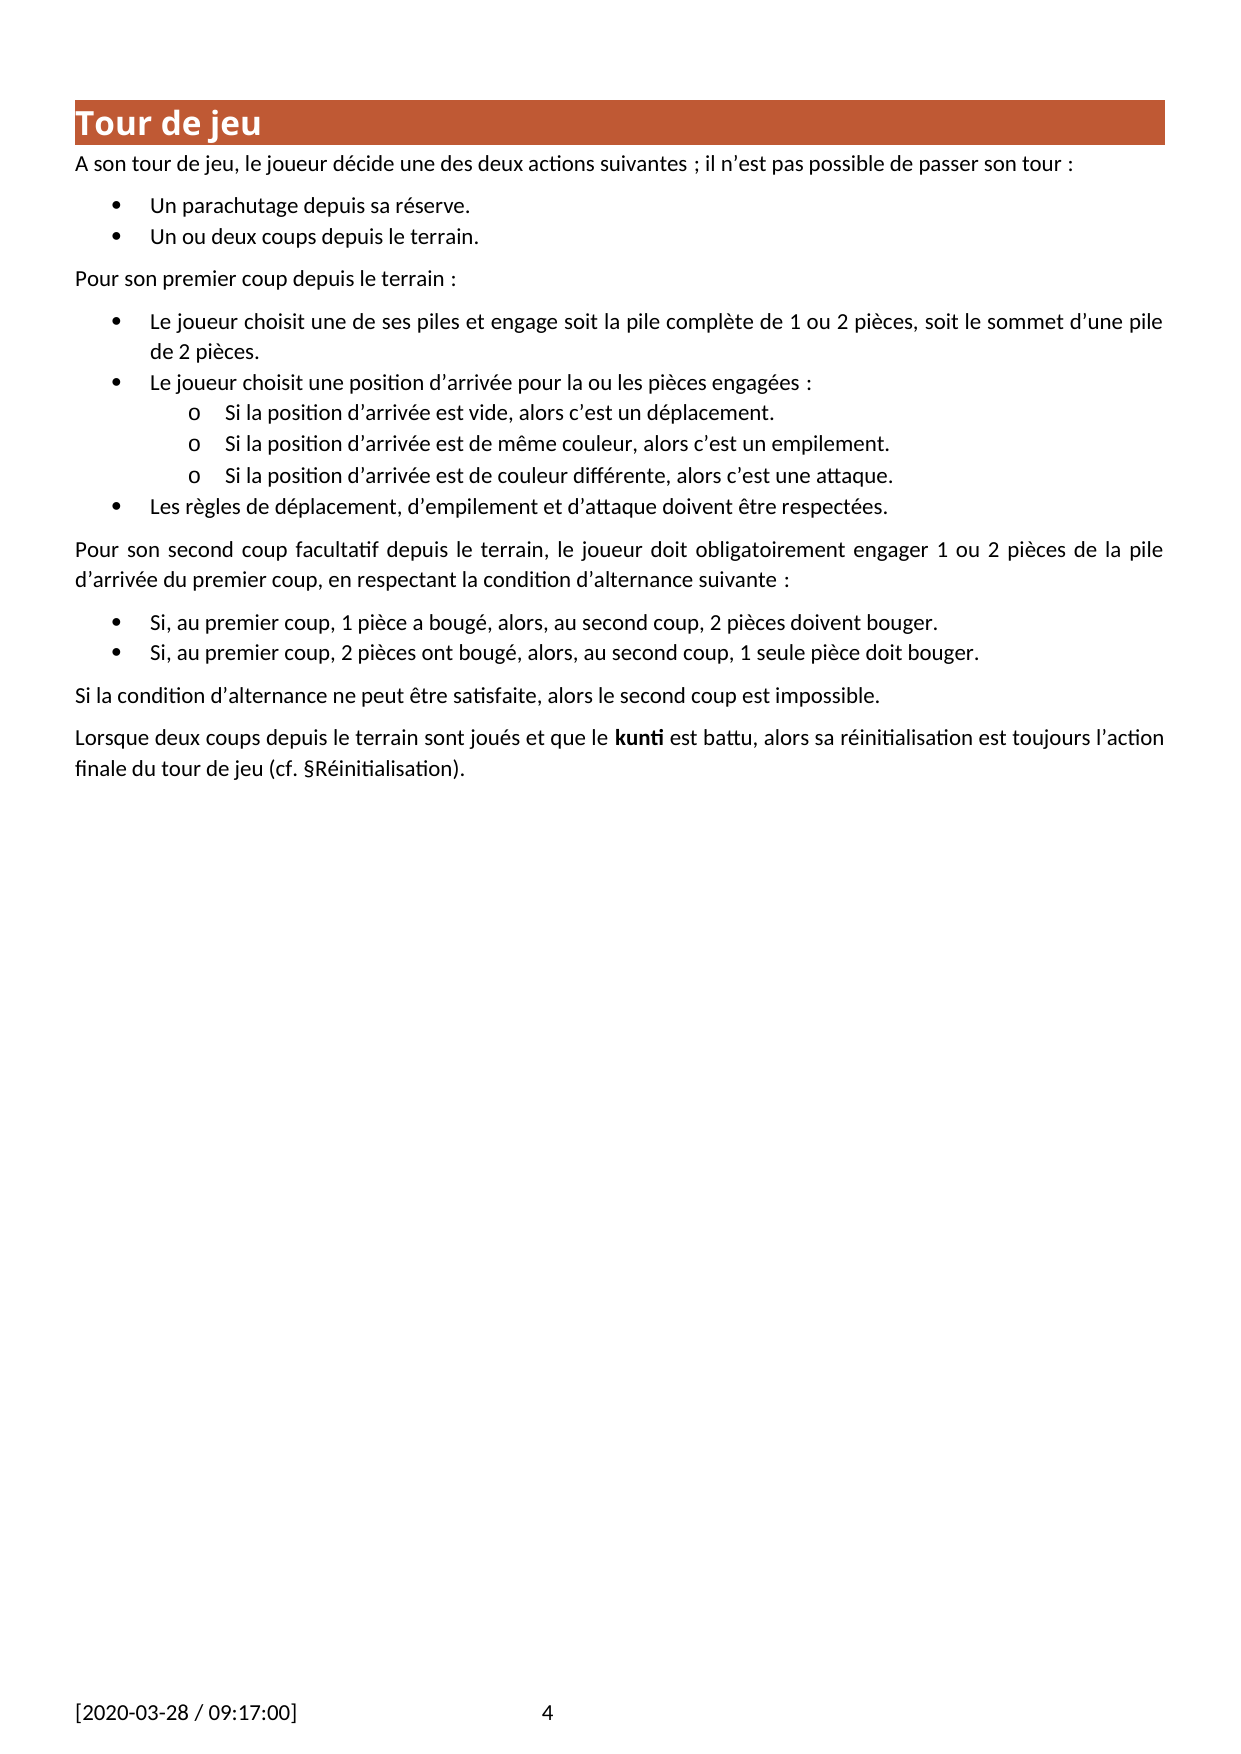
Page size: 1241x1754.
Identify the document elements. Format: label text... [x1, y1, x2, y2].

text Pour son second coup facultatif depuis le terrain, le joueur doit obligatoirement engager 1 ou 2 pièces de la pile d’arrivée du premier coup, en respectant la condition d’alternance suivante : [75, 535, 1165, 593]
list Le joueur choisit une de ses piles et engage soit la pile complète de 1 ou 2 pièces, soit le sommet d’une pile de 2 pièces. [112, 307, 1165, 366]
list Les règles de déplacement, d’empilement et d’attaque doivent être respectées. [112, 492, 1165, 520]
text Lorsque deux coups depuis le terrain sont joués et que le kunti est battu, alors sa réinitialisation est toujours l’action finale du tour de jeu (cf. §Réinitialisation). [75, 723, 1165, 782]
list Un ou deux coups depuis le terrain. [112, 222, 1165, 250]
text A son tour de jeu, le joueur décide une des deux actions suivantes ; il n’est pas possible de passer son tour : [75, 149, 1165, 177]
subtitle Tour de jeu [262, 100, 1165, 145]
list Le joueur choisit une position d’arrivée pour la ou les pièces engagées : [112, 368, 1165, 396]
list Si, au premier coup, 1 pièce a bougé, alors, au second coup, 2 pièces doivent bouger. [112, 608, 1165, 636]
list Si la position d’arrivée est de couleur différente, alors c’est une attaque. [187, 461, 1165, 490]
list Si la position d’arrivée est de même couleur, alors c’est un empilement. [187, 429, 1165, 458]
list Si la position d’arrivée est vide, alors c’est un déplacement. [187, 398, 1165, 427]
text Si la condition d’alternance ne peut être satisfaite, alors le second coup est impossible. [75, 681, 1165, 709]
text Pour son premier coup depuis le terrain : [75, 264, 1165, 293]
list Si, au premier coup, 2 pièces ont bougé, alors, au second coup, 1 seule pièce doit bouger. [112, 638, 1165, 666]
list Un parachutage depuis sa réserve. [112, 192, 1165, 220]
